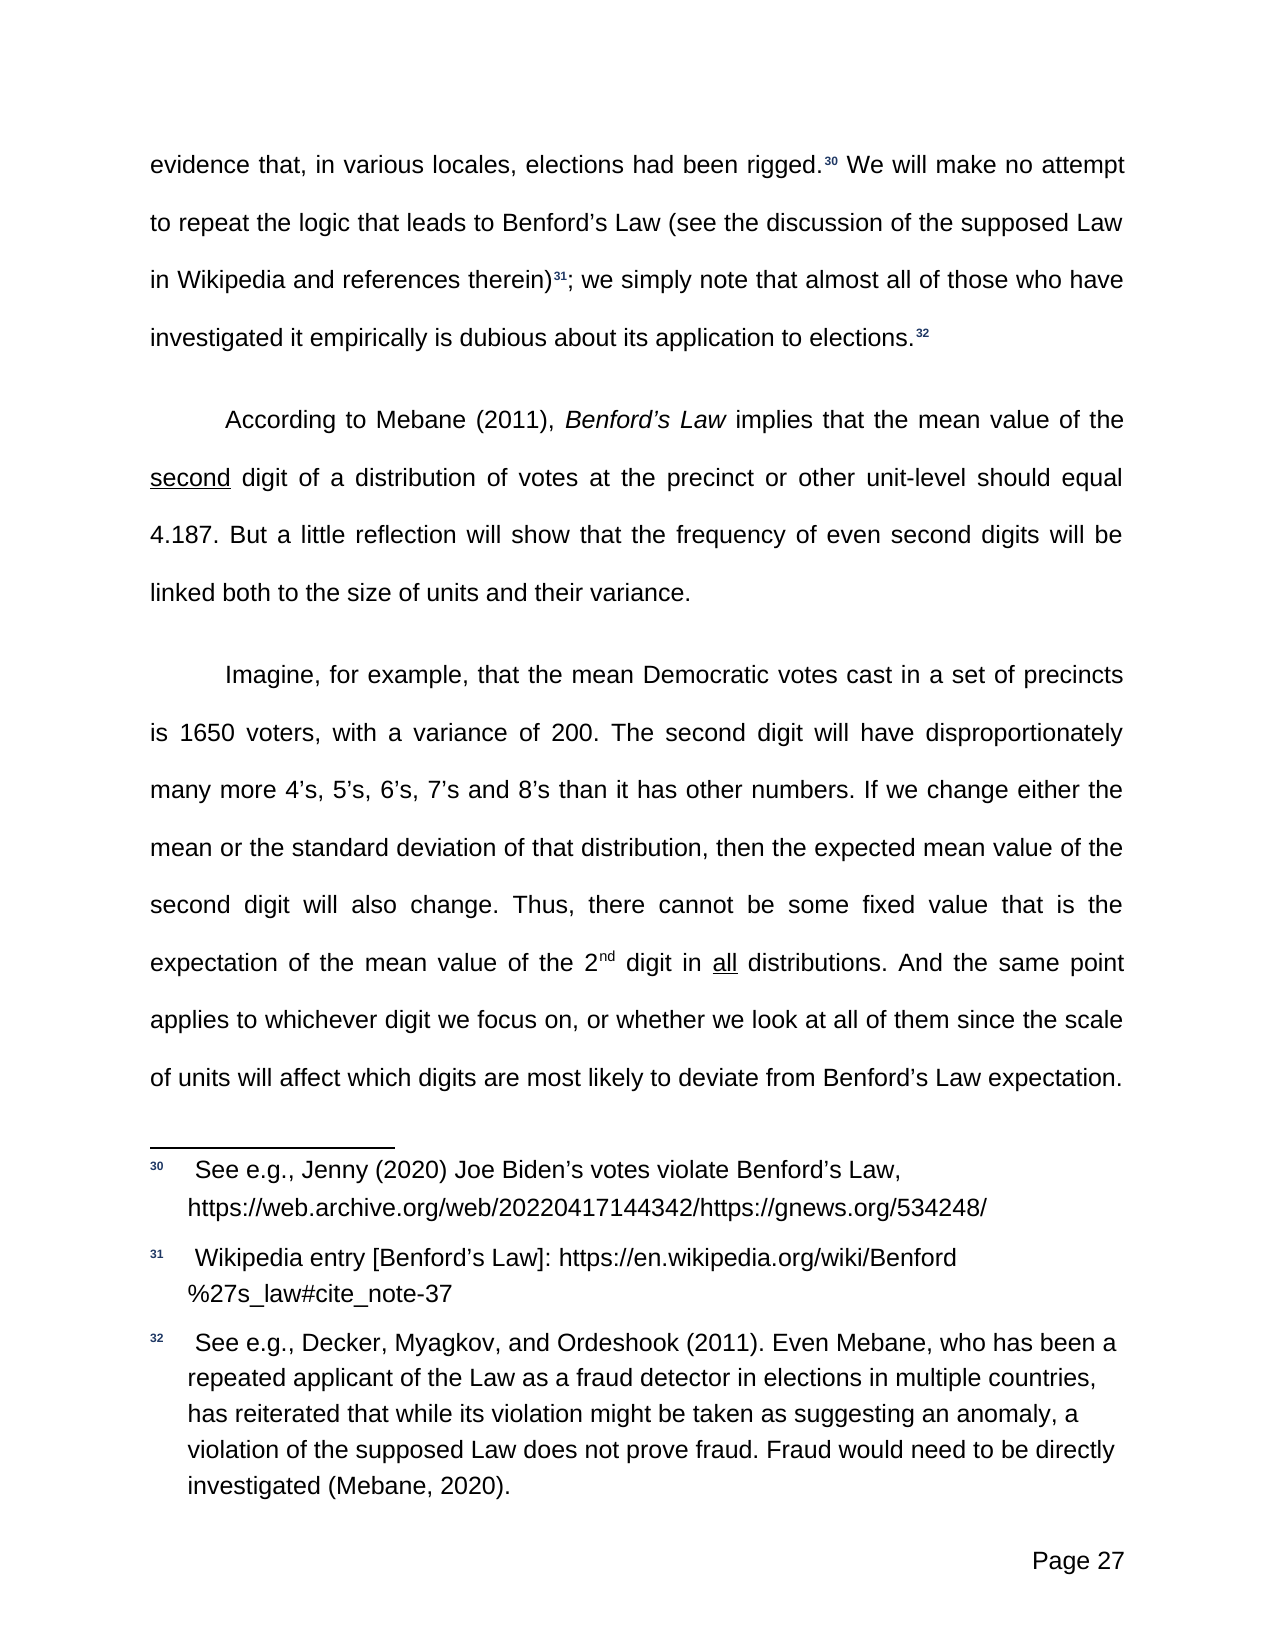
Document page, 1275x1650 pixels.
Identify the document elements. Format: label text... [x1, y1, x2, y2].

text According to Mebane (2011), Benford’s Law implies that the mean value of the second digit of a distribution of votes at the precinct or other unit-level should equal 4.187. But a little reflection will show that the frequency of even second digits will be linked both to the size of units and their variance. [150, 405, 1125, 606]
text Imagine, for example, that the mean Democratic votes cast in a set of precincts is 1650 voters, with a variance of 200. The second digit will have disproportionately many more 4’s, 5’s, 6’s, 7’s and 8’s than it has other numbers. If we change either the mean or the standard deviation of that distribution, then the expected mean value of the second digit will also change. Thus, there cannot be some fixed value that is the expectation of the mean value of the 2nd digit in all distributions. And the same point applies to whichever digit we focus on, or whether we look at all of them since the scale of units will affect which digits are most likely to deviate from Benford’s Law expectation. But perhaps even more importantly, it is quite possible for Benford’s Law to work well for some candidates and badly for others since different candidates will have different means and variances in their vote distribution across units.. [150, 660, 1125, 1091]
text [150, 150, 1125, 351]
